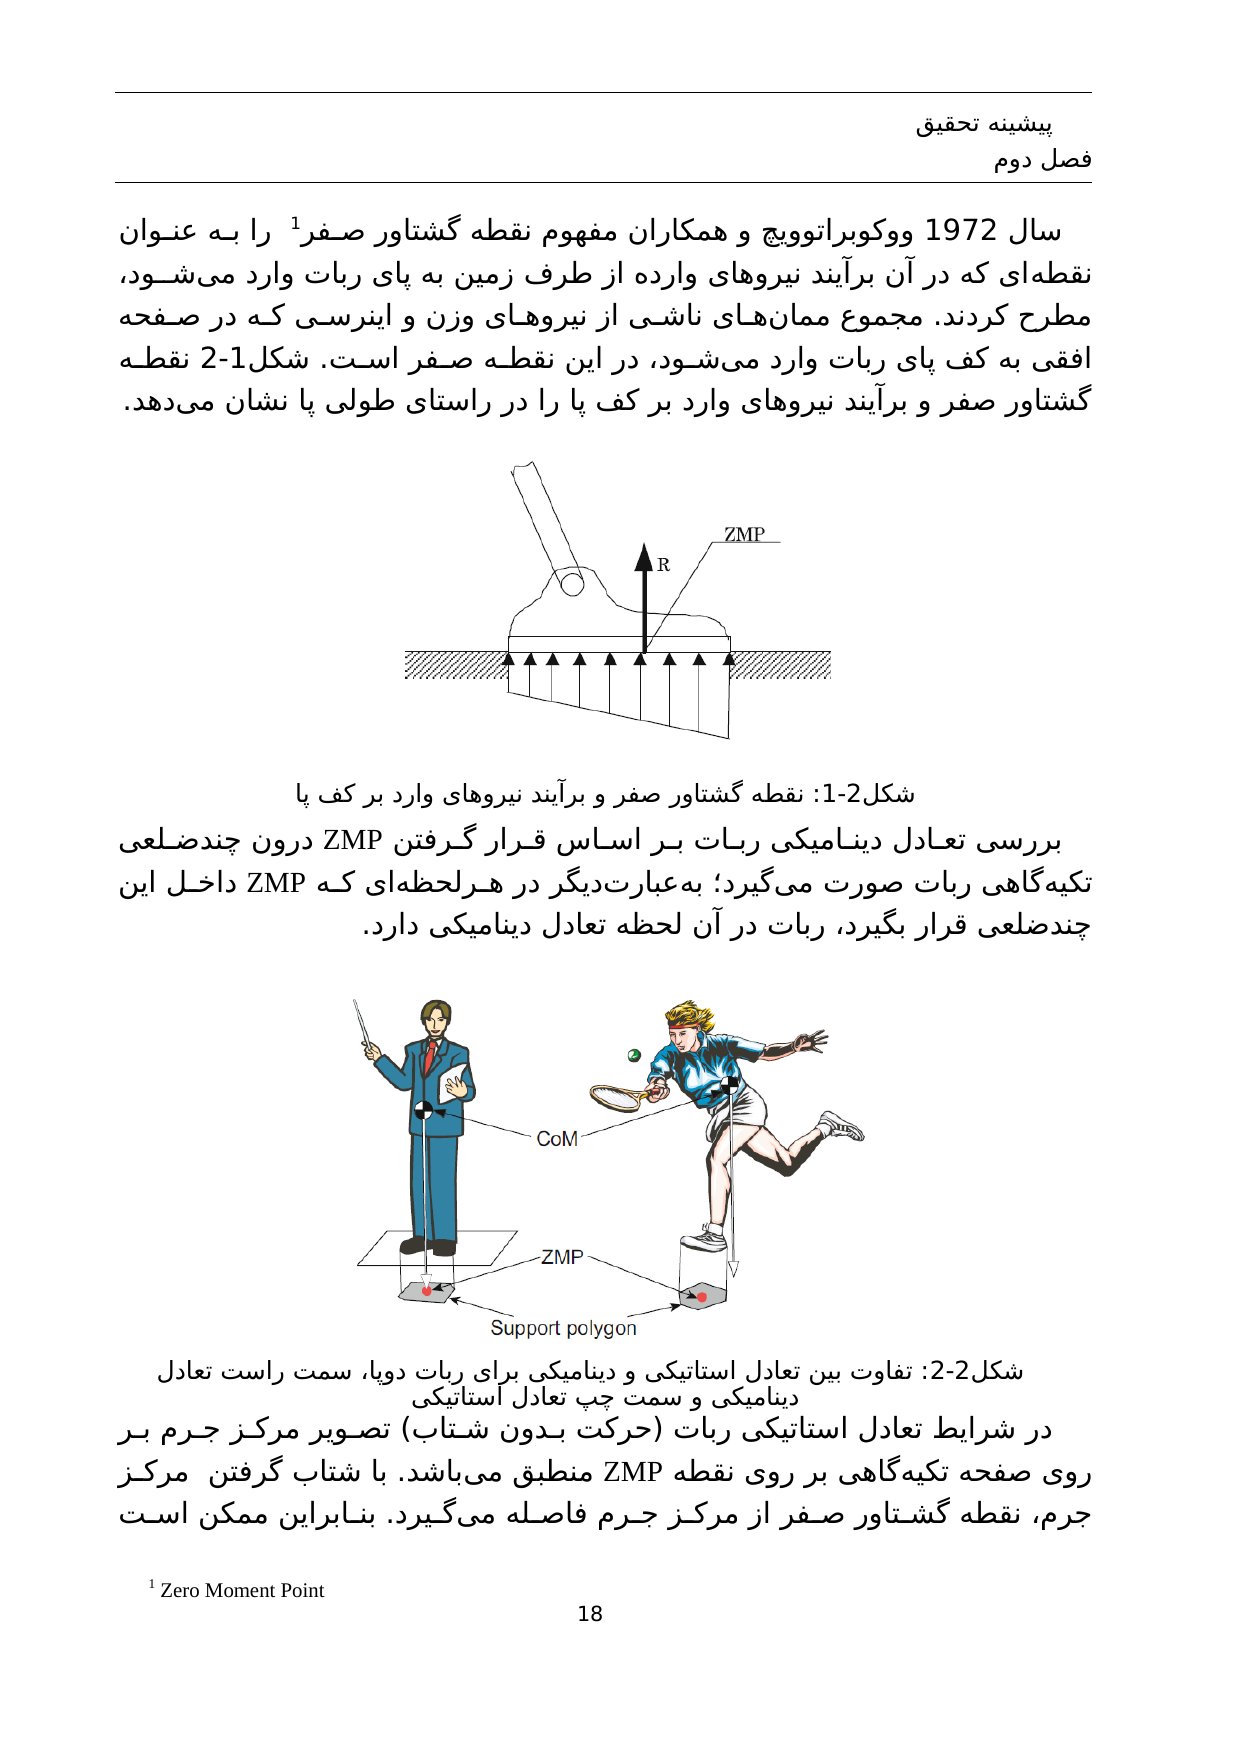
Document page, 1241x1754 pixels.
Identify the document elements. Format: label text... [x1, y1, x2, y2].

text بررسی تعادل دینامیکی ربات بر اساس قرار گرفتن ZMP درون چندضلعی تکیه‌گاهی ربات صورت می‌گیرد؛ به‌عبارت‌دیگر در هرلحظه‌ای که ZMP داخل این چندضلعی قرار بگیرد، ربات در آن لحظه تعادل دینامیکی دارد. [118, 822, 1092, 941]
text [118, 1412, 1092, 1531]
text سال 1972 ووکوبراتوویچ و همکاران مفهوم نقطه گشتاور صفر را به عنوان نقطه‌ای که در آن برآیند نیروهای وارده از طرف زمین به پای ربات وارد می‌شود، مطرح کردند. مجموع ممان‌های ناشی از نیروهای وزن و اینرسی که در صفحه افقی به کف پای ربات وارد می‌شود، در این نقطه صفر است. شکل2-1 نقطه گشتاور صفر و برآیند نیروهای وارد بر کف پا را در راستای طولی پا نشان می‌دهد. [118, 214, 1092, 417]
picture [404, 457, 836, 758]
picture [337, 958, 873, 1351]
